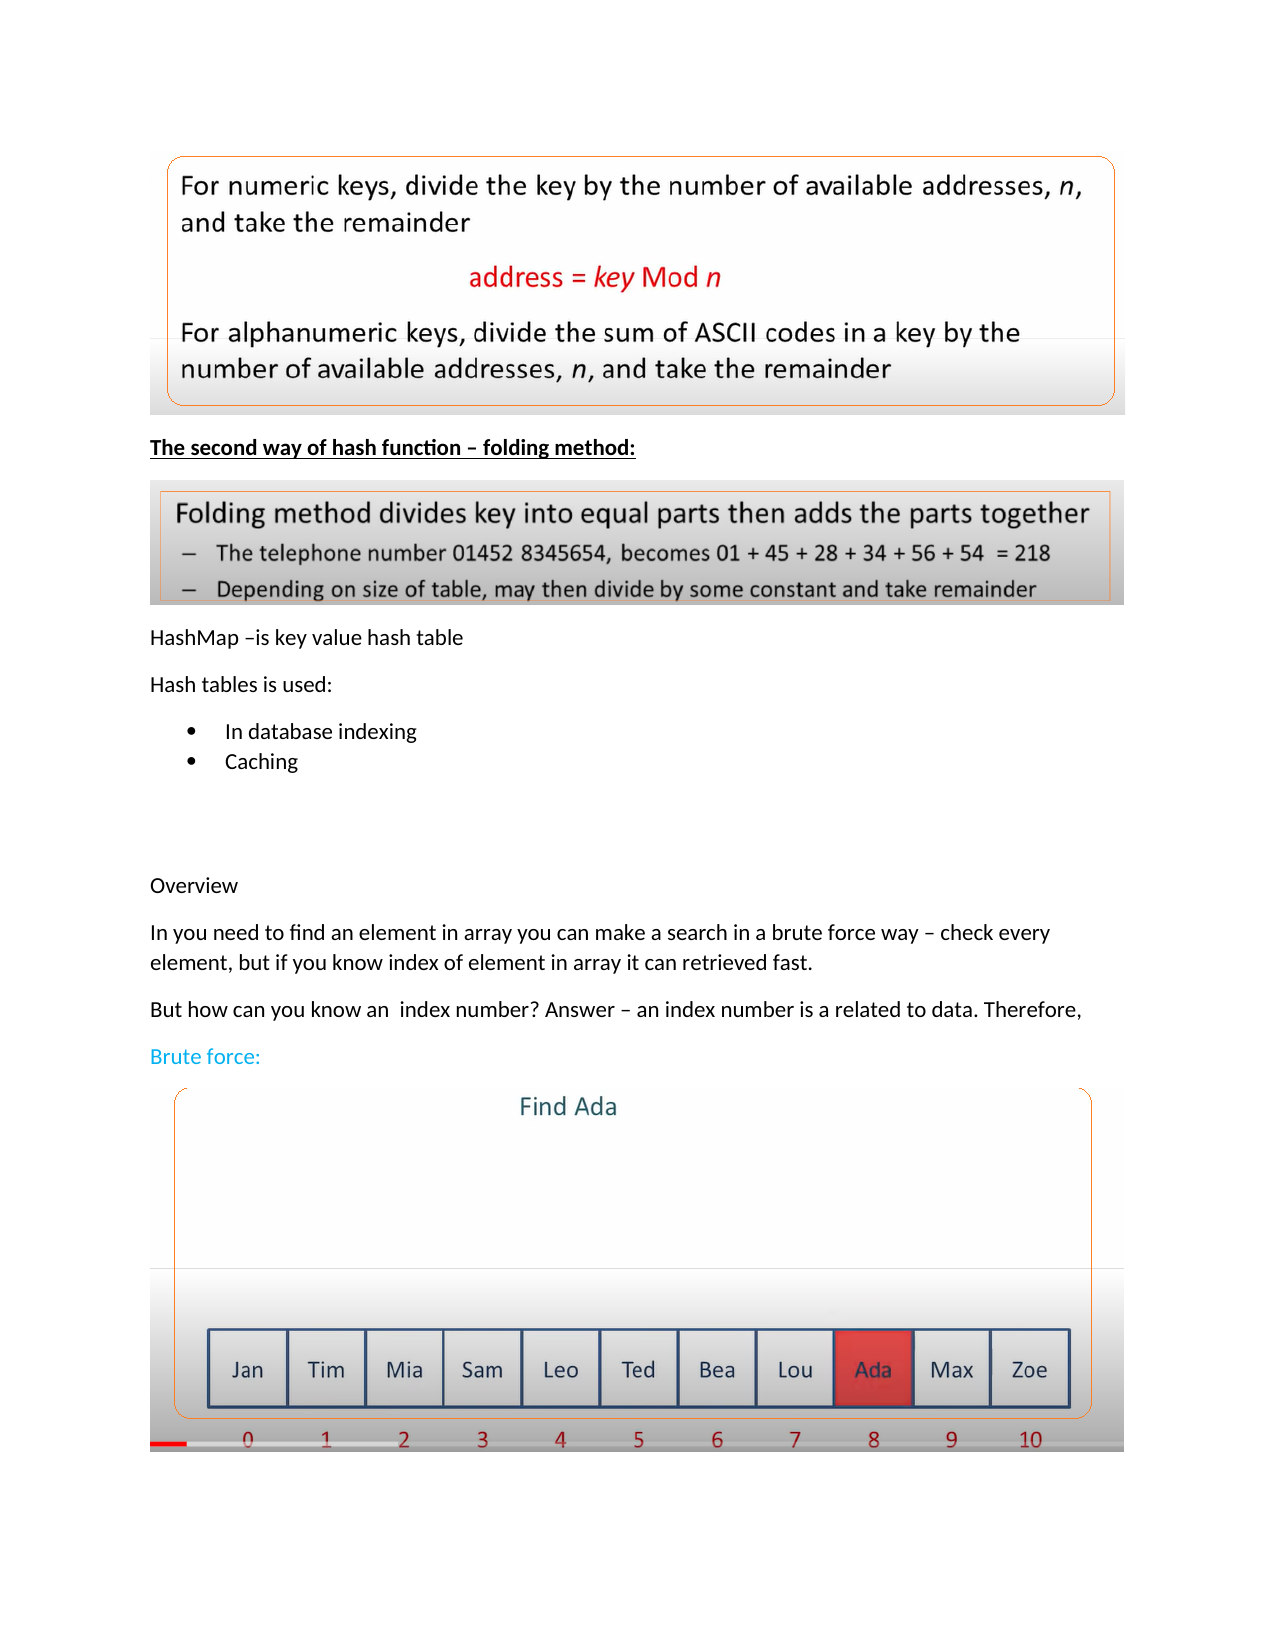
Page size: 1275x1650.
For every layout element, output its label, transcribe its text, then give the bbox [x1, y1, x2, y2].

list In database indexing [187, 717, 1125, 745]
text Overview [150, 871, 1125, 899]
list Caching [187, 747, 1125, 775]
picture [150, 480, 1124, 605]
text But how can you know an index number? Answer – an index number is a related to data. Therefore, [150, 995, 1125, 1023]
text The second way of hash function – folding method: [150, 433, 1125, 461]
text Brute force: [150, 1042, 1125, 1070]
picture [150, 1088, 1124, 1452]
picture [150, 150, 1125, 415]
text In you need to find an element in array you can make a search in a brute force way – check every element, but if you know index of element in array it can retrieved fast. [150, 918, 1125, 976]
text HashMap –is key value hash table [150, 623, 1125, 651]
text Hash tables is used: [150, 670, 1125, 698]
